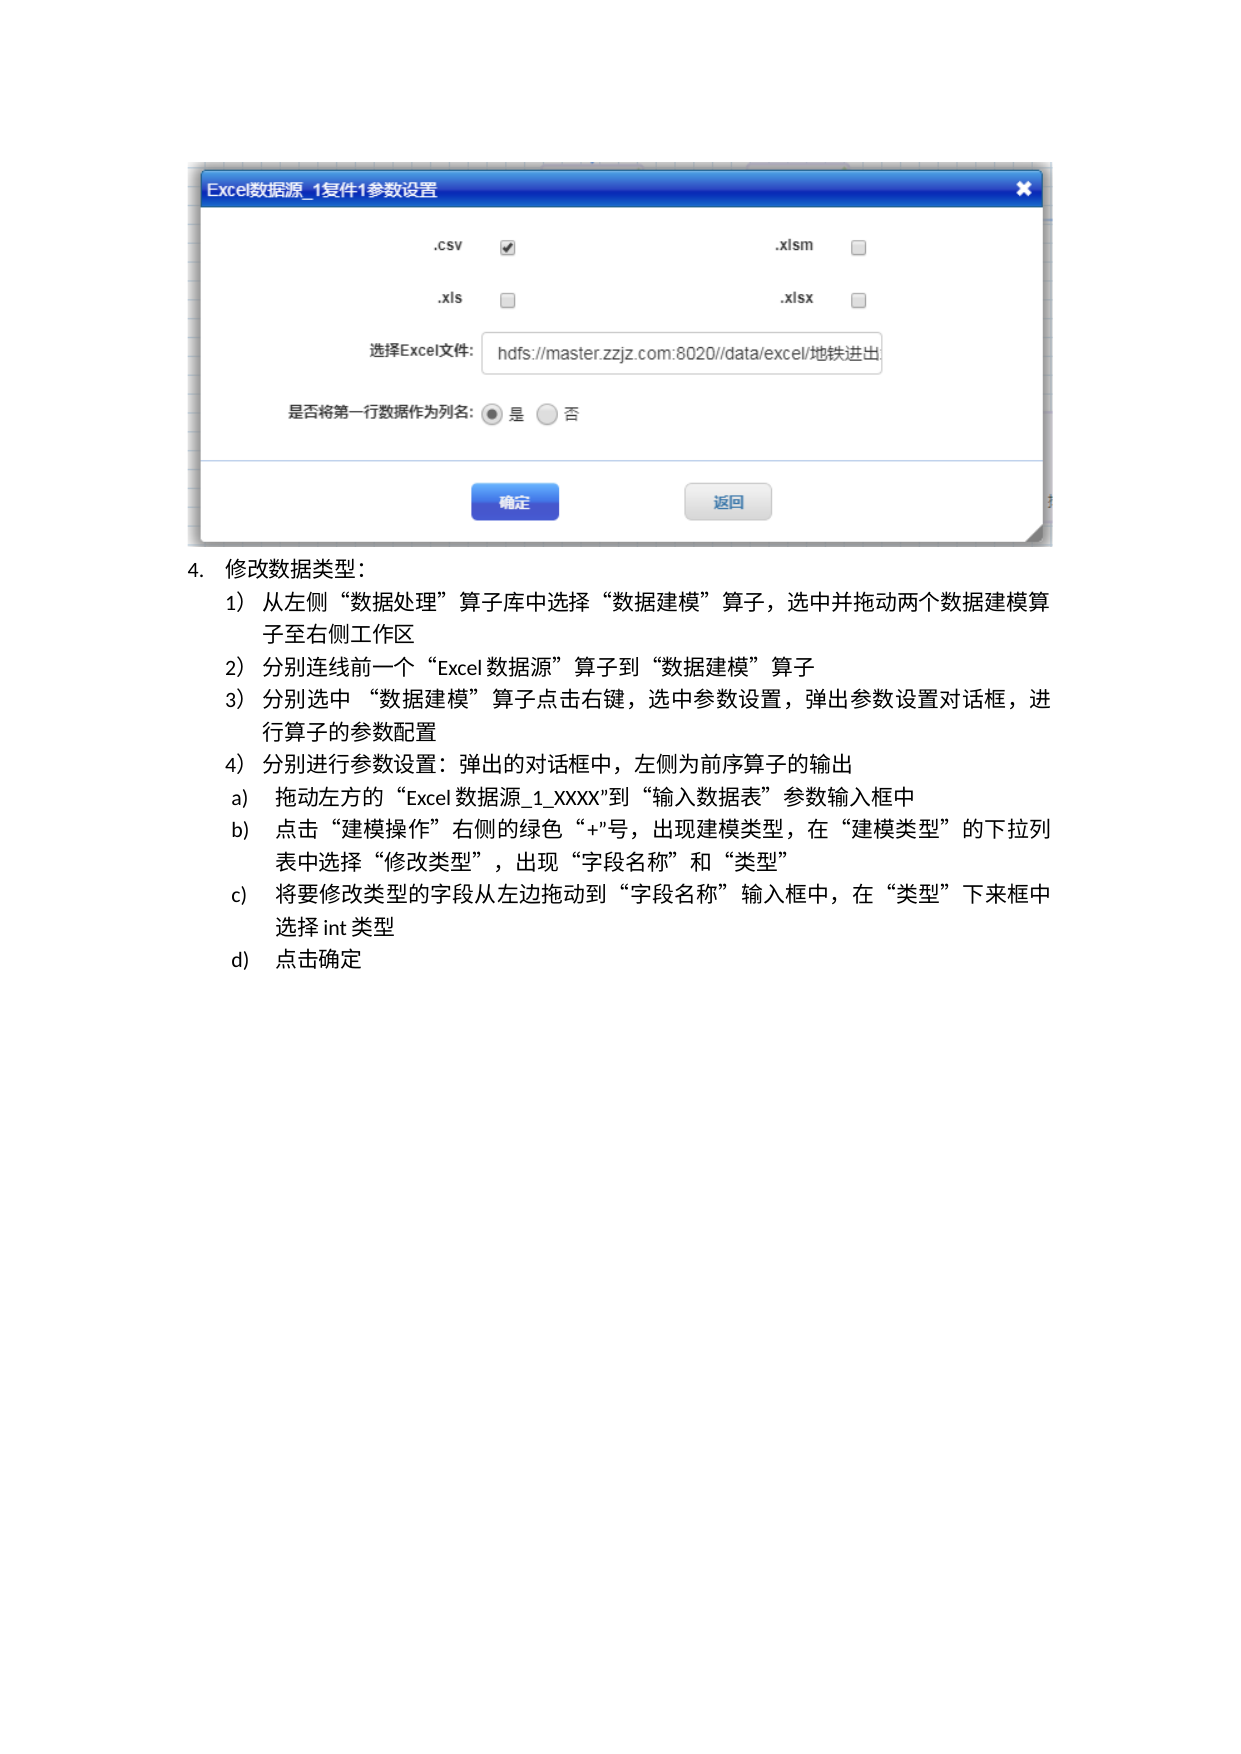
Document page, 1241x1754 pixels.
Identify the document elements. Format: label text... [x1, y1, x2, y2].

list 将要修改类型的字段从左边拖动到“字段名称”输入框中，在“类型”下来框中选择int类型 [231, 877, 1053, 942]
list 拖动左方的“Excel数据源_1_XXXX”到“输入数据表”参数输入框中 [231, 779, 1053, 812]
list 分别选中 “数据建模”算子点击右键，选中参数设置，弹出参数设置对话框，进行算子的参数配置 [225, 682, 1053, 747]
list 分别进行参数设置：弹出的对话框中，左侧为前序算子的输出 [225, 747, 1053, 779]
picture [187, 162, 1053, 547]
list 点击确定 [231, 942, 1053, 974]
list 分别连线前一个“Excel数据源”算子到“数据建模”算子 [225, 649, 1053, 682]
list 修改数据类型： [187, 552, 1053, 584]
list 从左侧“数据处理”算子库中选择“数据建模”算子，选中并拖动两个数据建模算子至右侧工作区 [225, 584, 1053, 649]
list 点击“建模操作”右侧的绿色“+”号，出现建模类型，在“建模类型”的下拉列表中选择“修改类型”，出现“字段名称”和“类型” [231, 812, 1053, 877]
